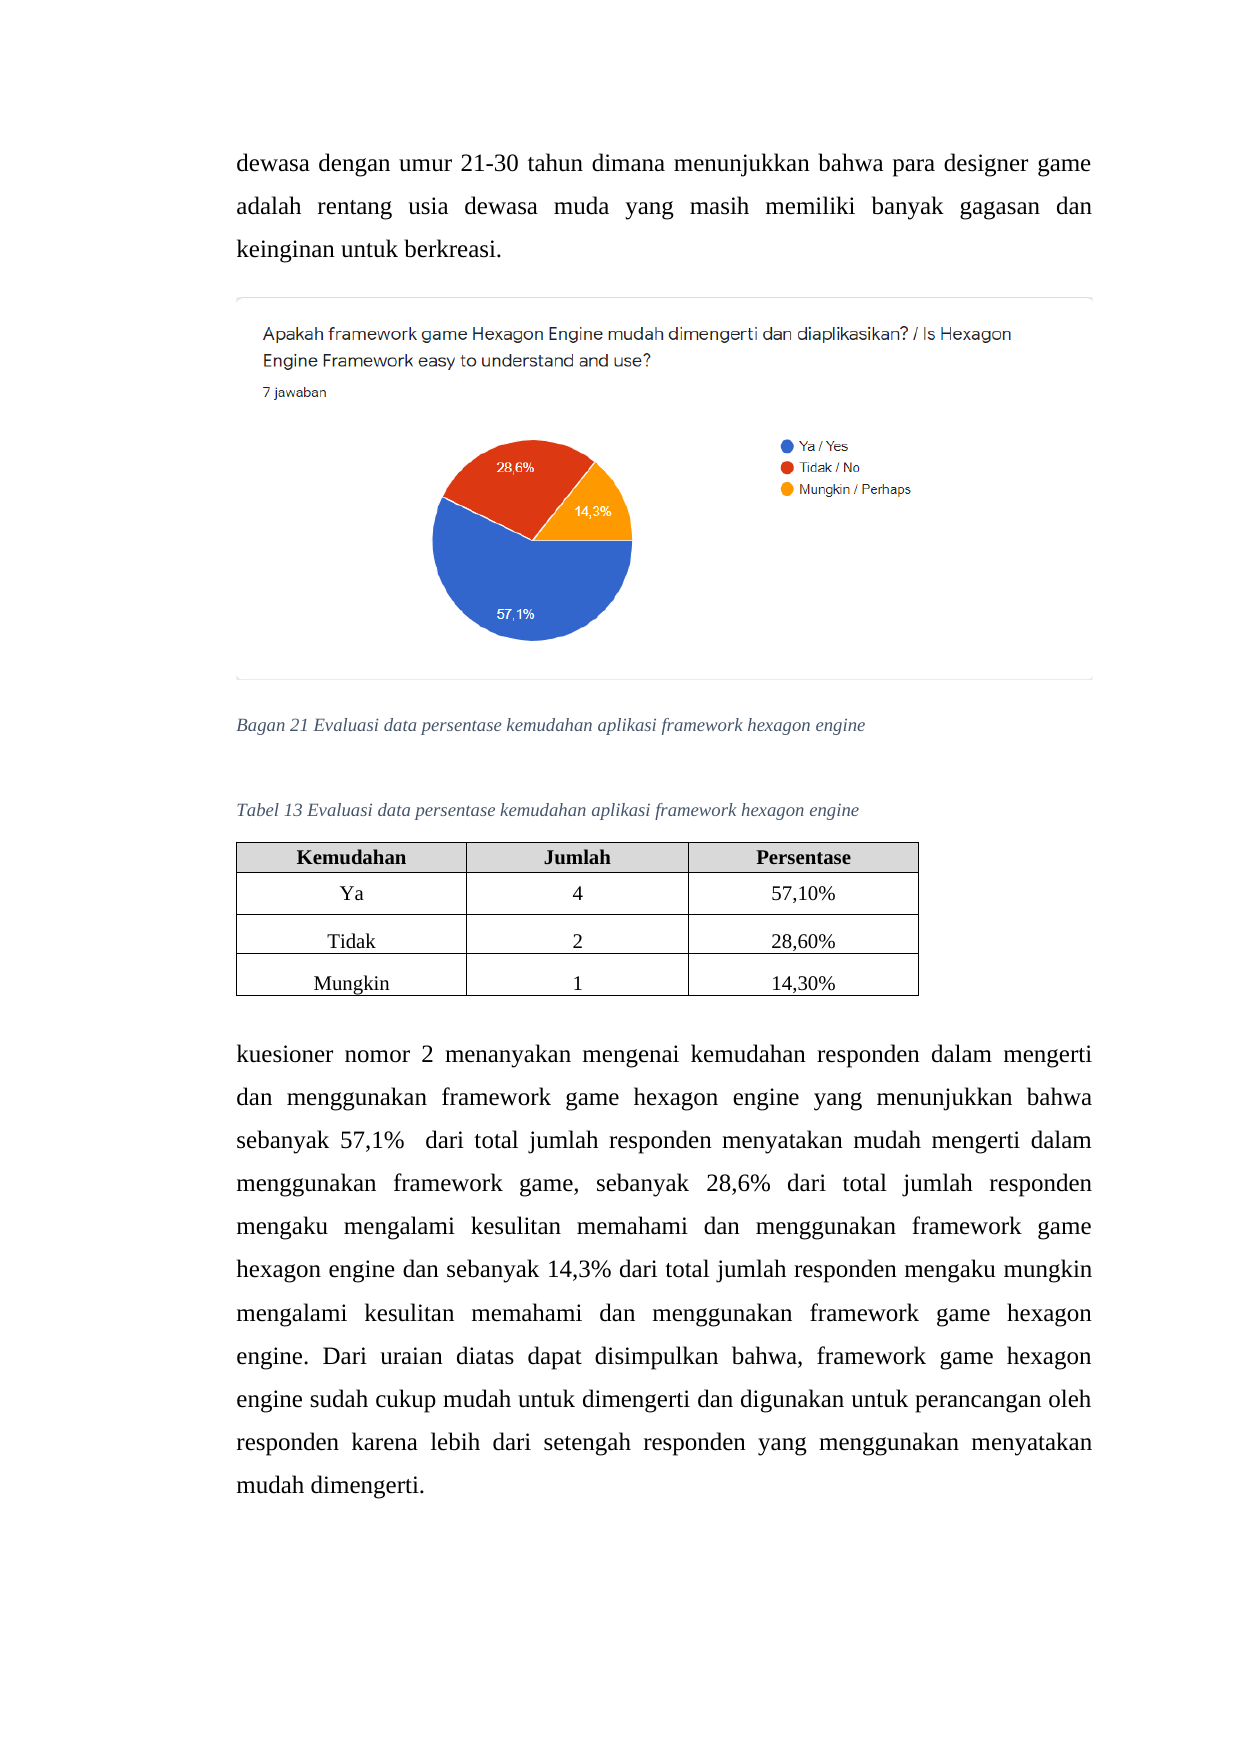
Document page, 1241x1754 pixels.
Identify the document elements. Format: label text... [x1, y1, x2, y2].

table_header Kemudahan [237, 843, 466, 872]
picture [236, 297, 1093, 680]
table_cell Tidak [237, 915, 466, 953]
table_cell 4 [467, 873, 688, 913]
table_cell Ya [237, 873, 466, 913]
table_cell 1 [467, 954, 688, 995]
table_cell 14,30% [689, 954, 918, 995]
table_cell Mungkin [237, 954, 466, 995]
table_header Persentase [689, 843, 918, 872]
table_cell 57,10% [689, 873, 918, 913]
table_cell 2 [467, 915, 688, 953]
text kuesioner nomor 2 menanyakan mengenai kemudahan responden dalam mengerti dan menggunakan framework game hexagon engine yang menunjukkan bahwa sebanyak 57,1% dari total jumlah responden menyatakan mudah mengerti dalam menggunakan framework game, sebanyak 28,6% dari total jumlah responden mengaku mengalami kesulitan memahami dan menggunakan framework game hexagon engine dan sebanyak 14,3% dari total jumlah responden mengaku mungkin mengalami kesulitan memahami dan menggunakan framework game hexagon engine. Dari uraian diatas dapat disimpulkan bahwa, framework game hexagon engine sudah cukup mudah untuk dimengerti dan digunakan untuk perancangan oleh responden karena lebih dari setengah responden yang menggunakan menyatakan mudah dimengerti. [236, 1039, 1092, 1499]
table_cell 28,60% [689, 915, 918, 953]
table_header Jumlah [467, 843, 688, 872]
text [236, 148, 1092, 263]
